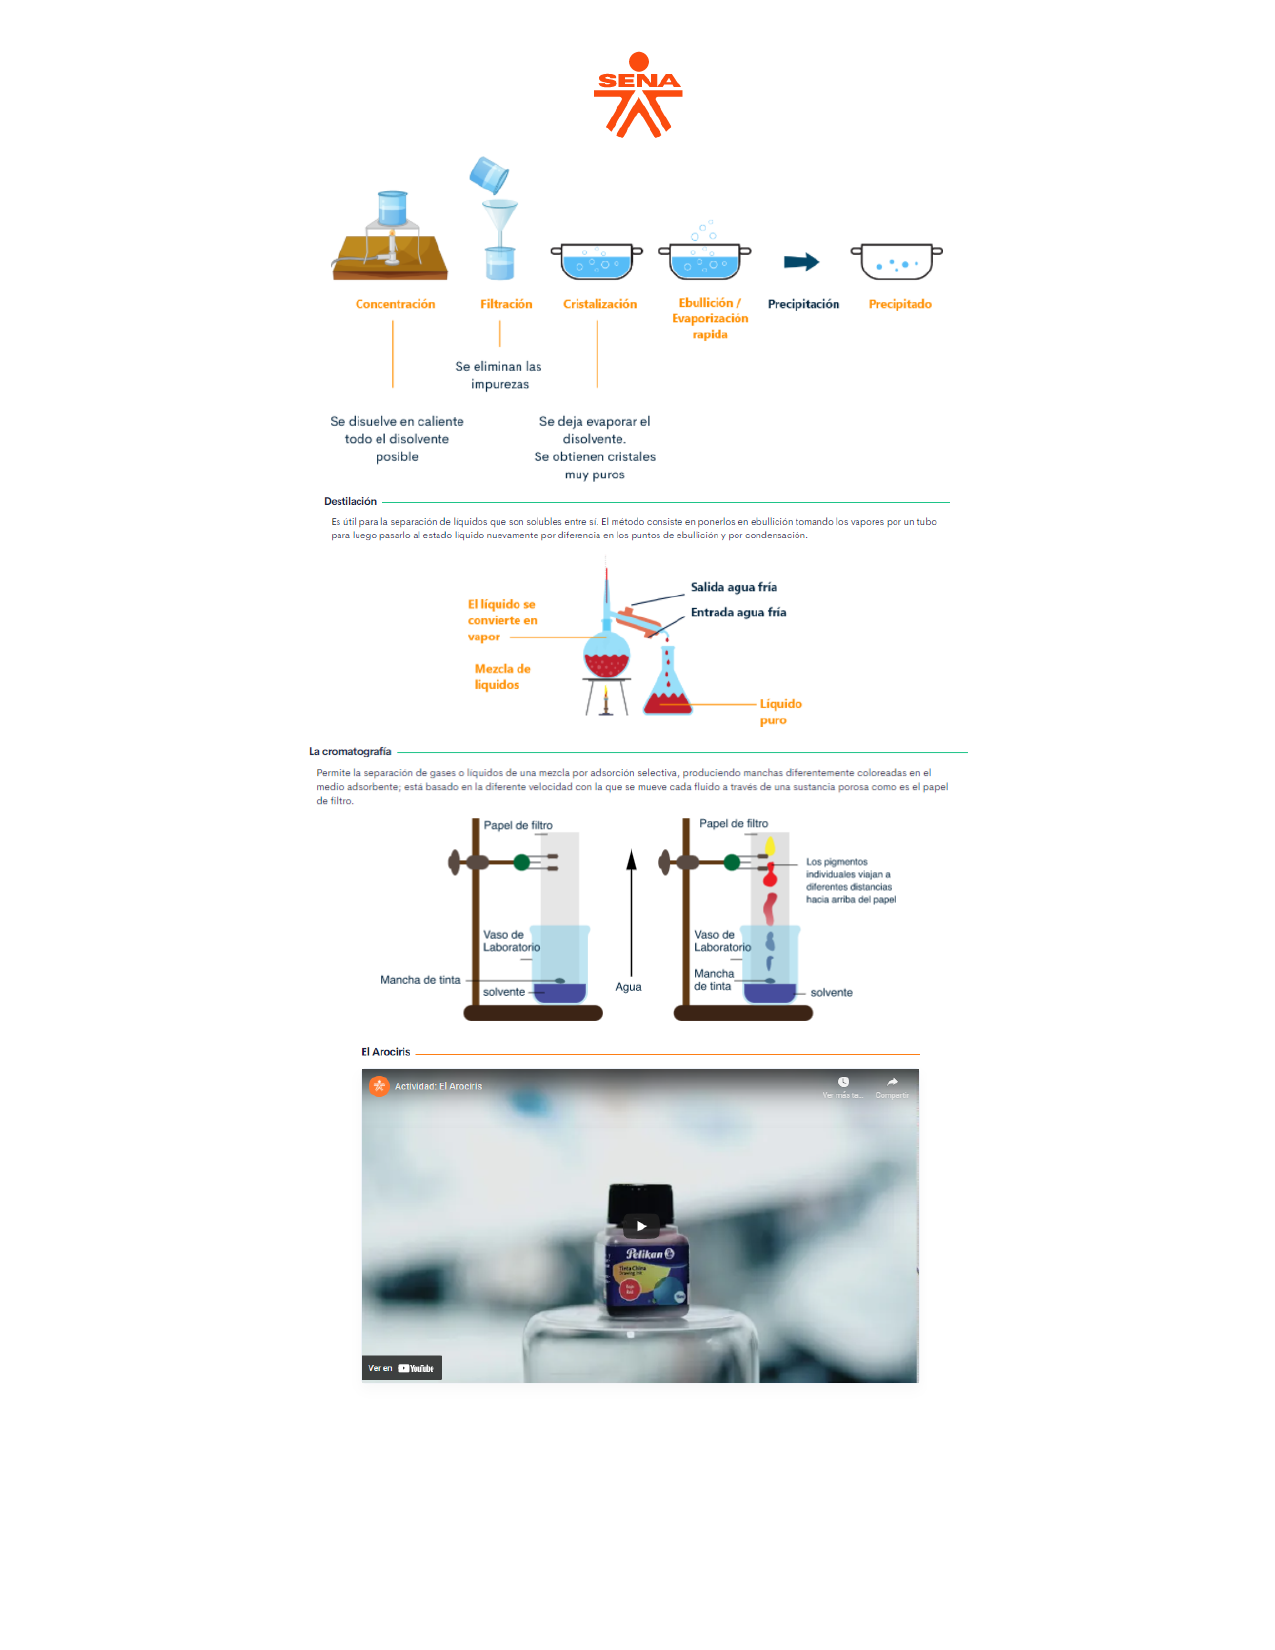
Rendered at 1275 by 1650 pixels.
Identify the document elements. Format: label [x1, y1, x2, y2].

picture [594, 51, 683, 138]
picture [300, 150, 976, 1401]
